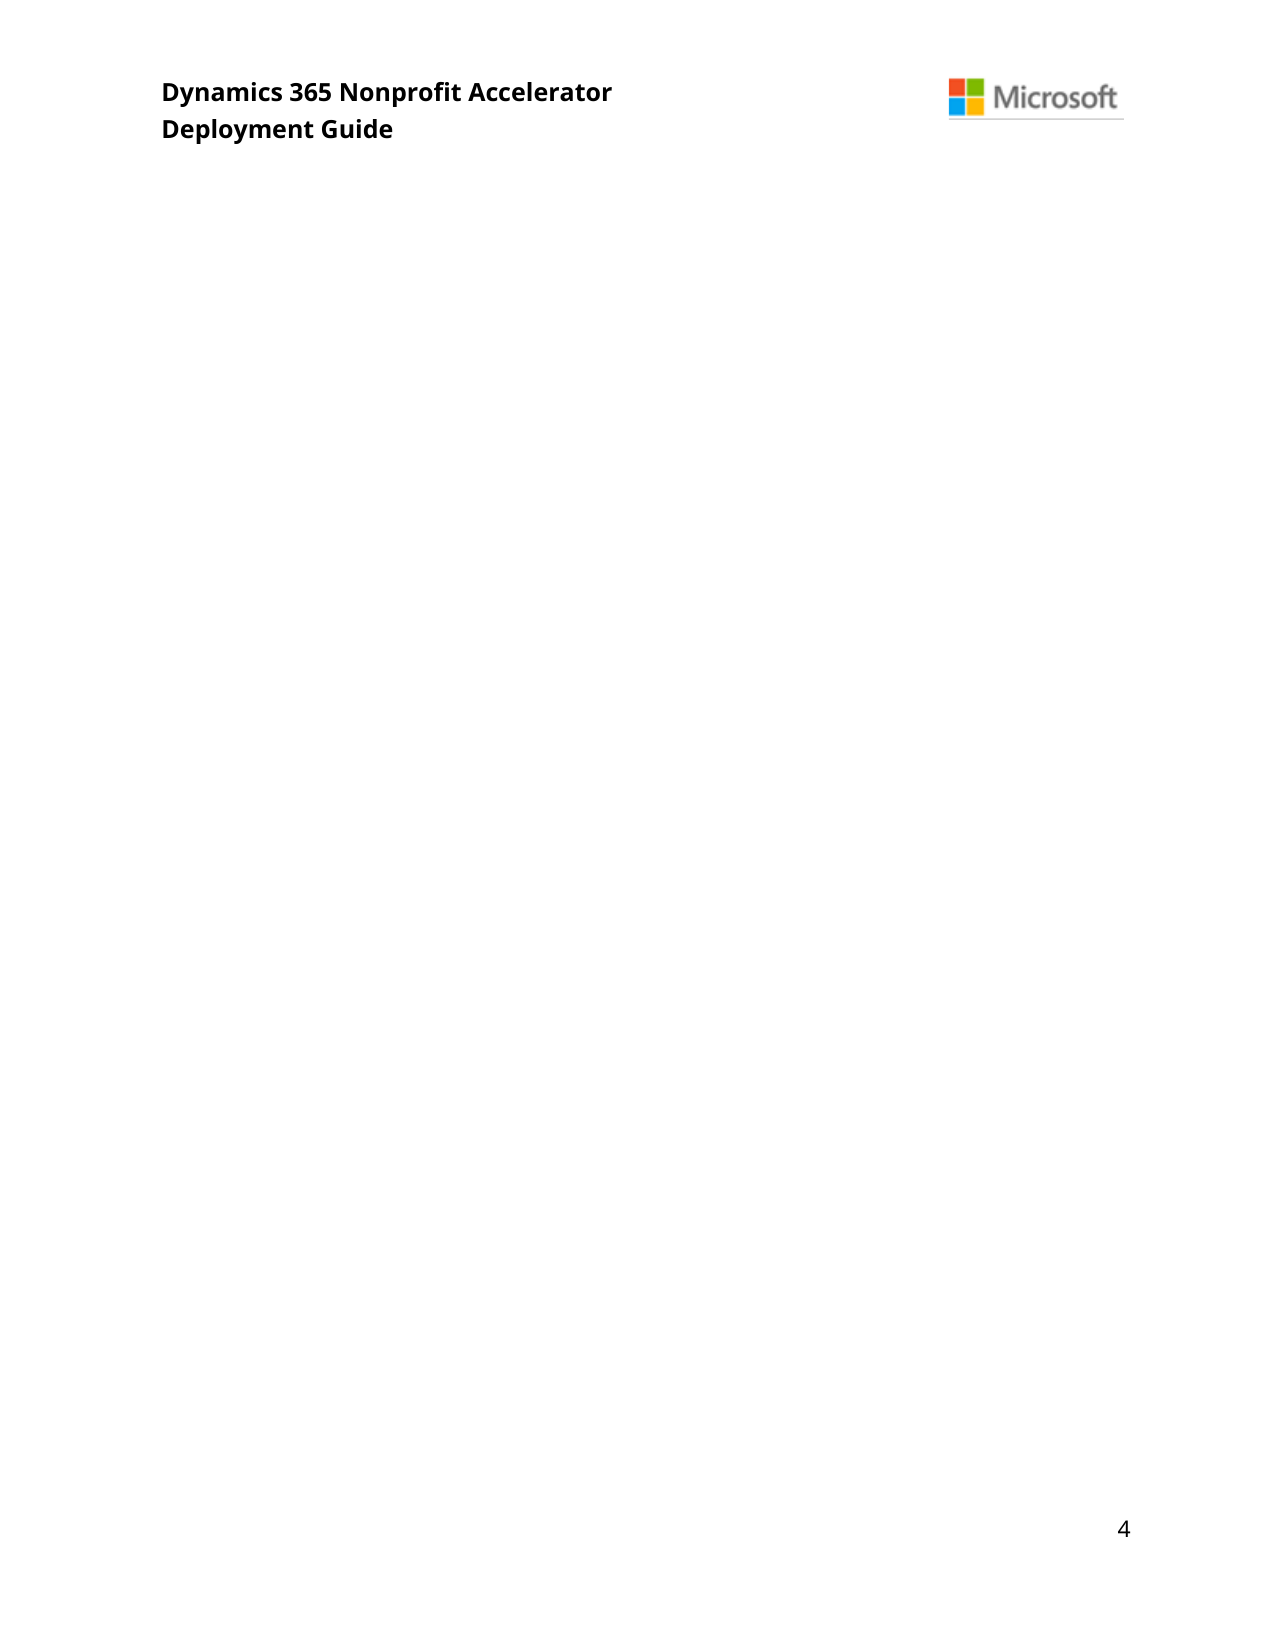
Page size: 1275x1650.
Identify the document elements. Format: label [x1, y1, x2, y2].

picture [948, 75, 1124, 121]
